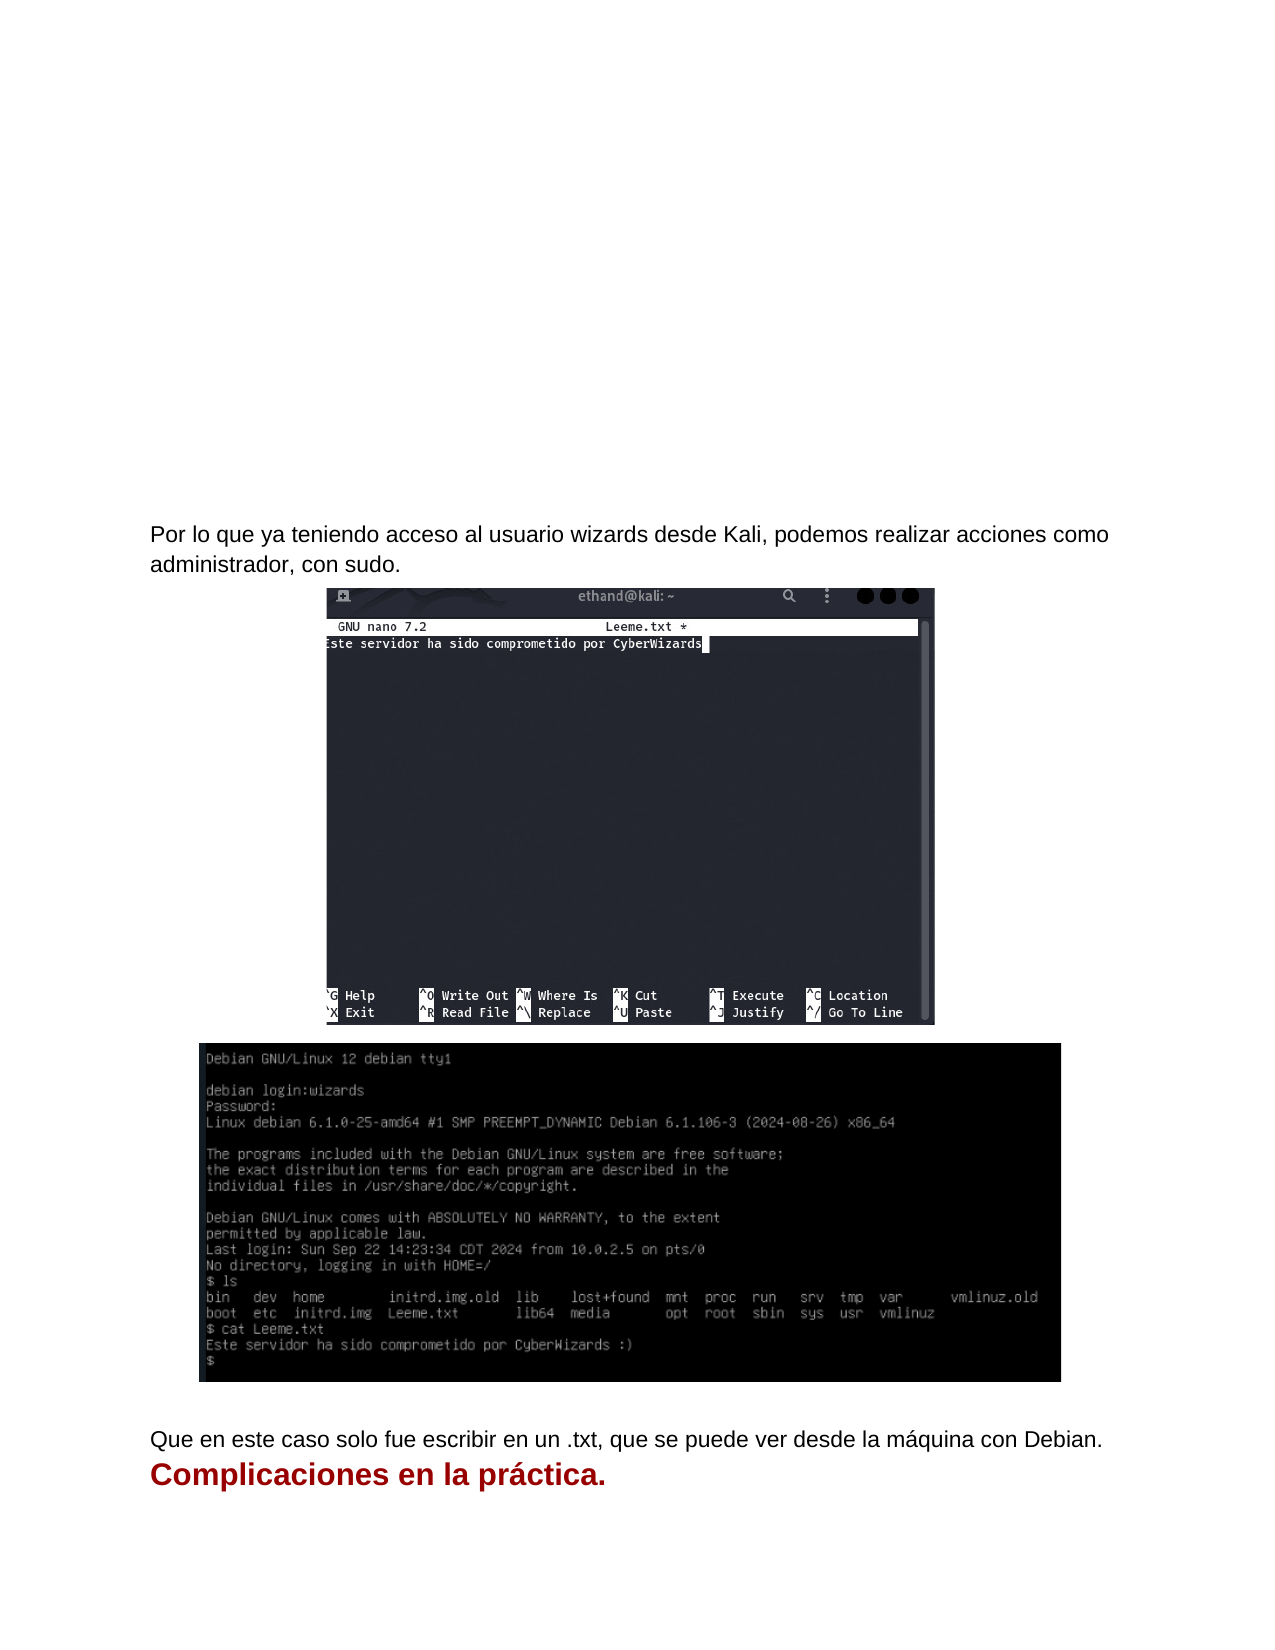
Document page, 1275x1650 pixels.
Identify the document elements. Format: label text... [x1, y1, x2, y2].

picture [199, 1043, 1062, 1382]
text Complicaciones en la práctica. [150, 1456, 1125, 1492]
picture [326, 588, 935, 1025]
text Por lo que ya teniendo acceso al usuario wizards desde Kali, podemos realizar acciones como administrador, con sudo. [150, 521, 1125, 638]
text Que en este caso solo fue escribir en un .txt, que se puede ver desde la máquina con Debian. [150, 1426, 1125, 1452]
